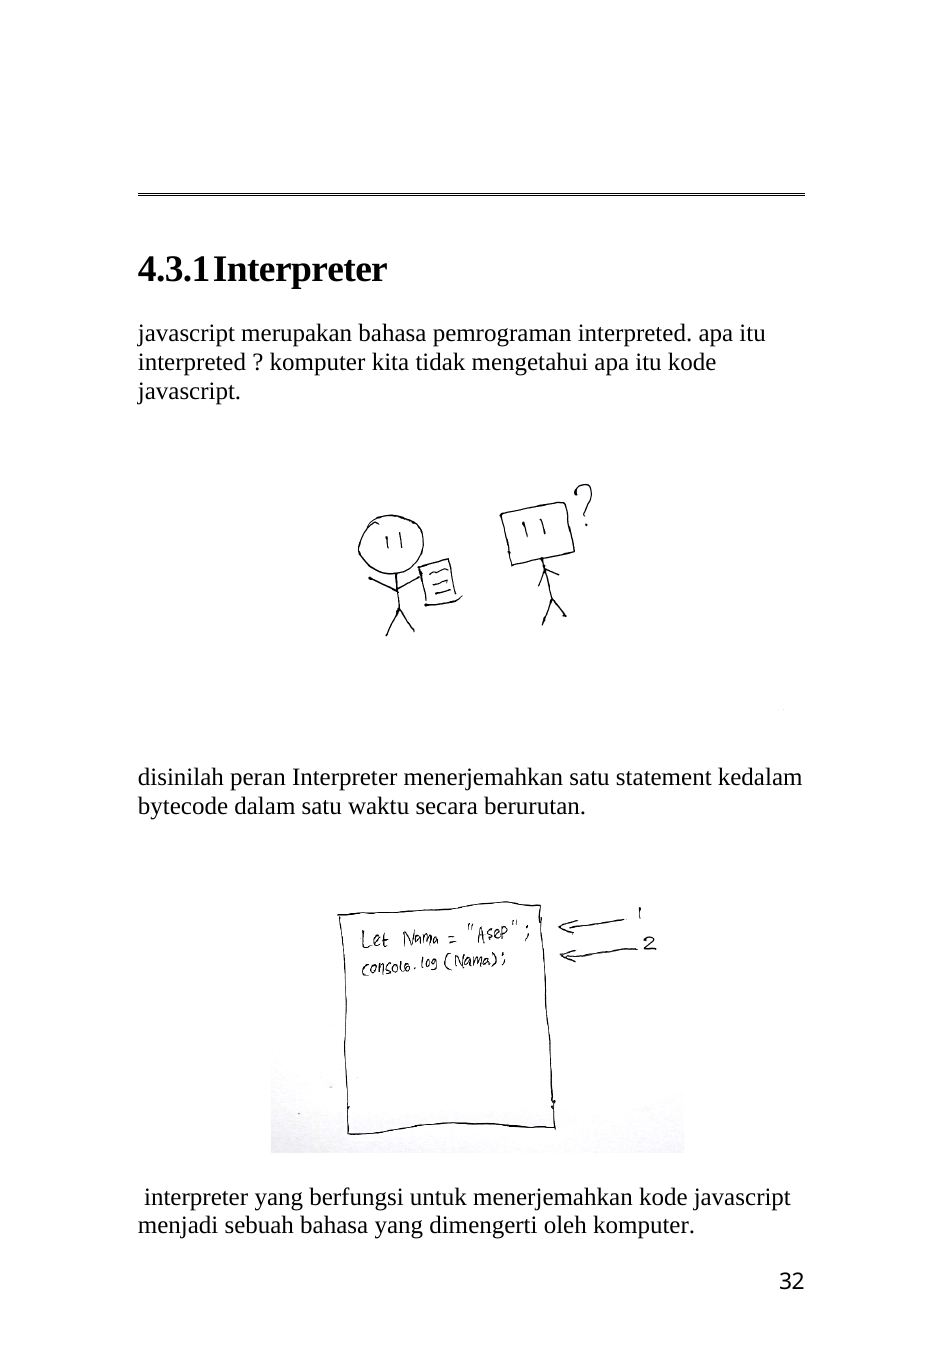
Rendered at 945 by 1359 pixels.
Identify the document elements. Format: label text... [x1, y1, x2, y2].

text interpreter yang berfungsi untuk menerjemahkan kode javascript menjadi sebuah bahasa yang dimengerti oleh komputer. [138, 1182, 805, 1239]
text javascript merupakan bahasa pemrograman interpreted. apa itu interpreted ? komputer kita tidak mengetahui apa itu kode javascript. [138, 318, 805, 405]
subtitle Interpreter [138, 246, 805, 289]
text disinilah peran Interpreter menerjemahkan satu statement kedalam bytecode dalam satu waktu secara berurutan. [138, 762, 805, 819]
